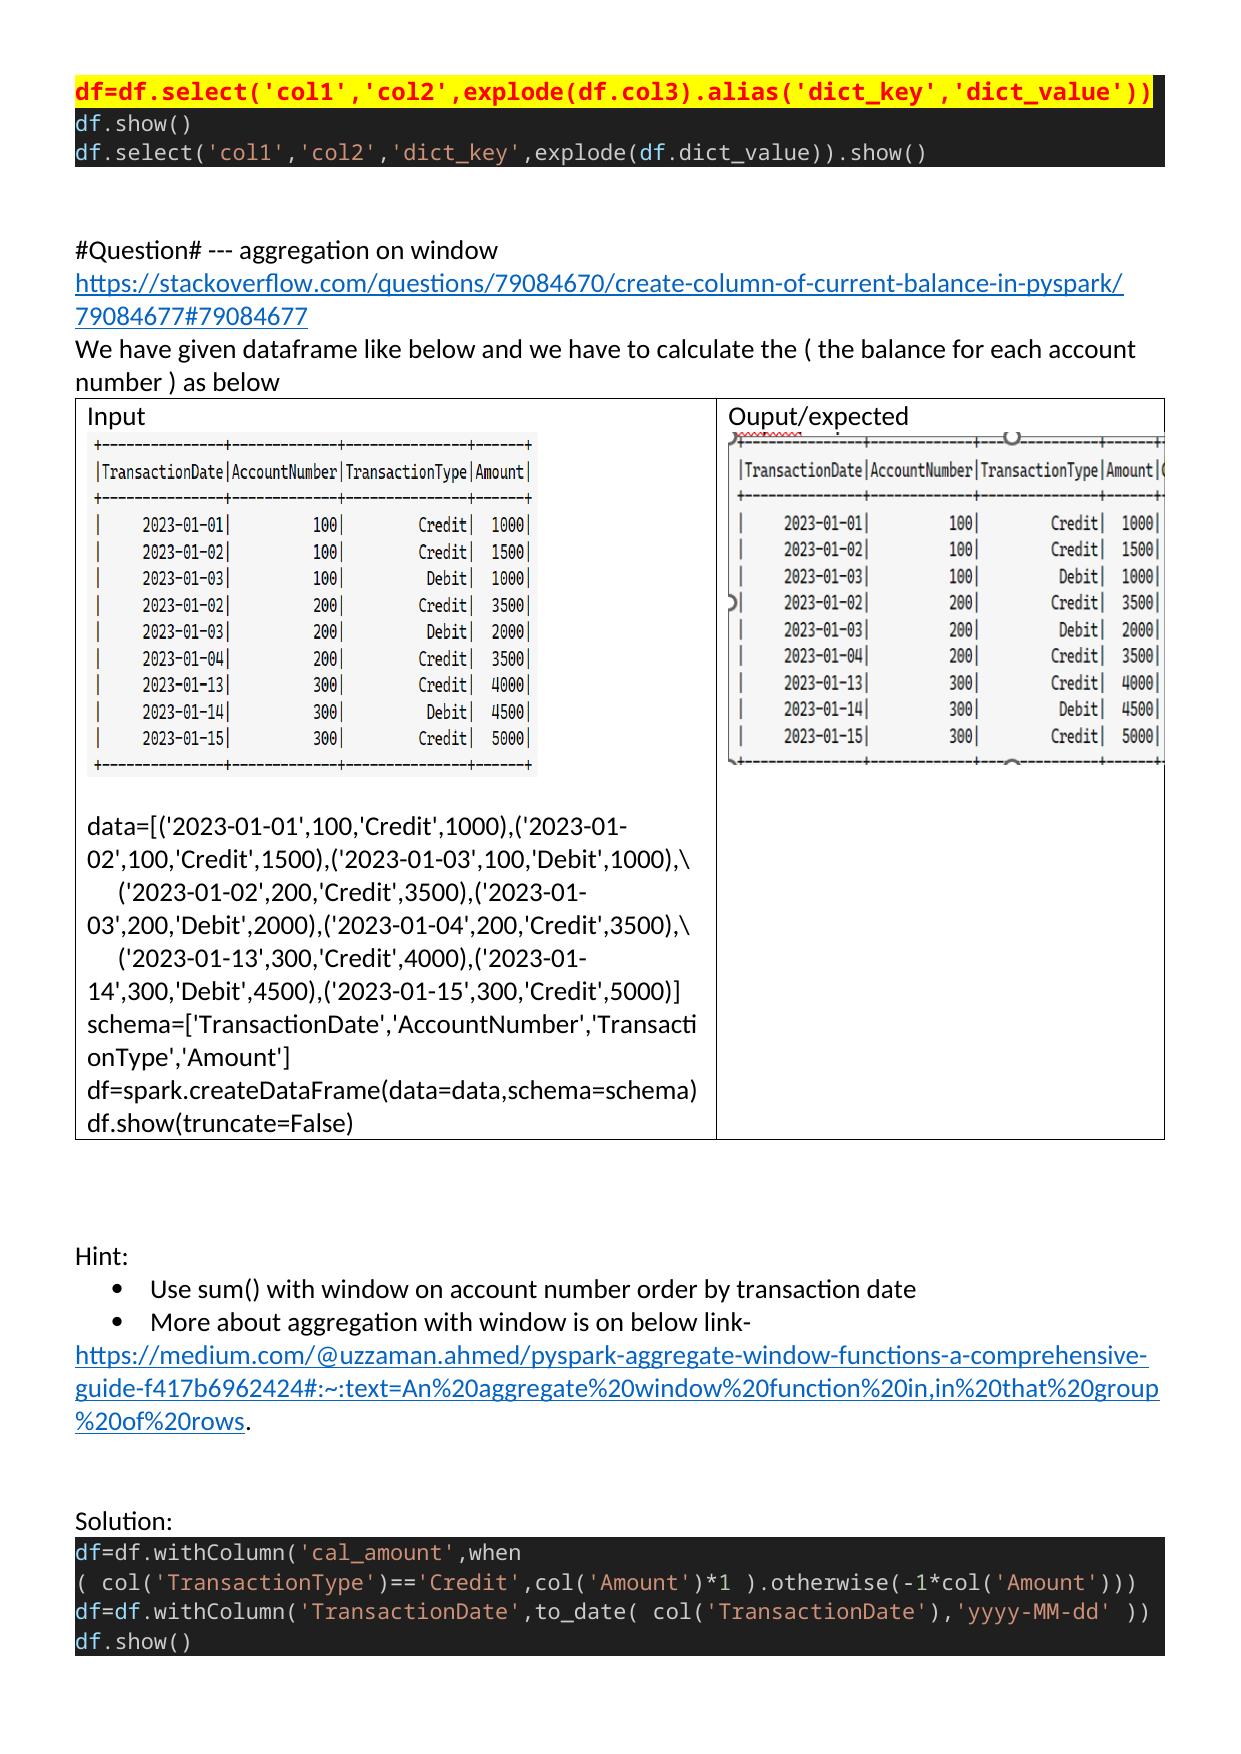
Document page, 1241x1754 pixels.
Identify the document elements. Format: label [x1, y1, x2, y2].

picture [86, 432, 538, 777]
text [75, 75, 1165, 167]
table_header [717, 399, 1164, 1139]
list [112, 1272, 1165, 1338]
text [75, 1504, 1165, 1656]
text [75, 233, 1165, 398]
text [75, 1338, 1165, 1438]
picture [728, 432, 1165, 765]
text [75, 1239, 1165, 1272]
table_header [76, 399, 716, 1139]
